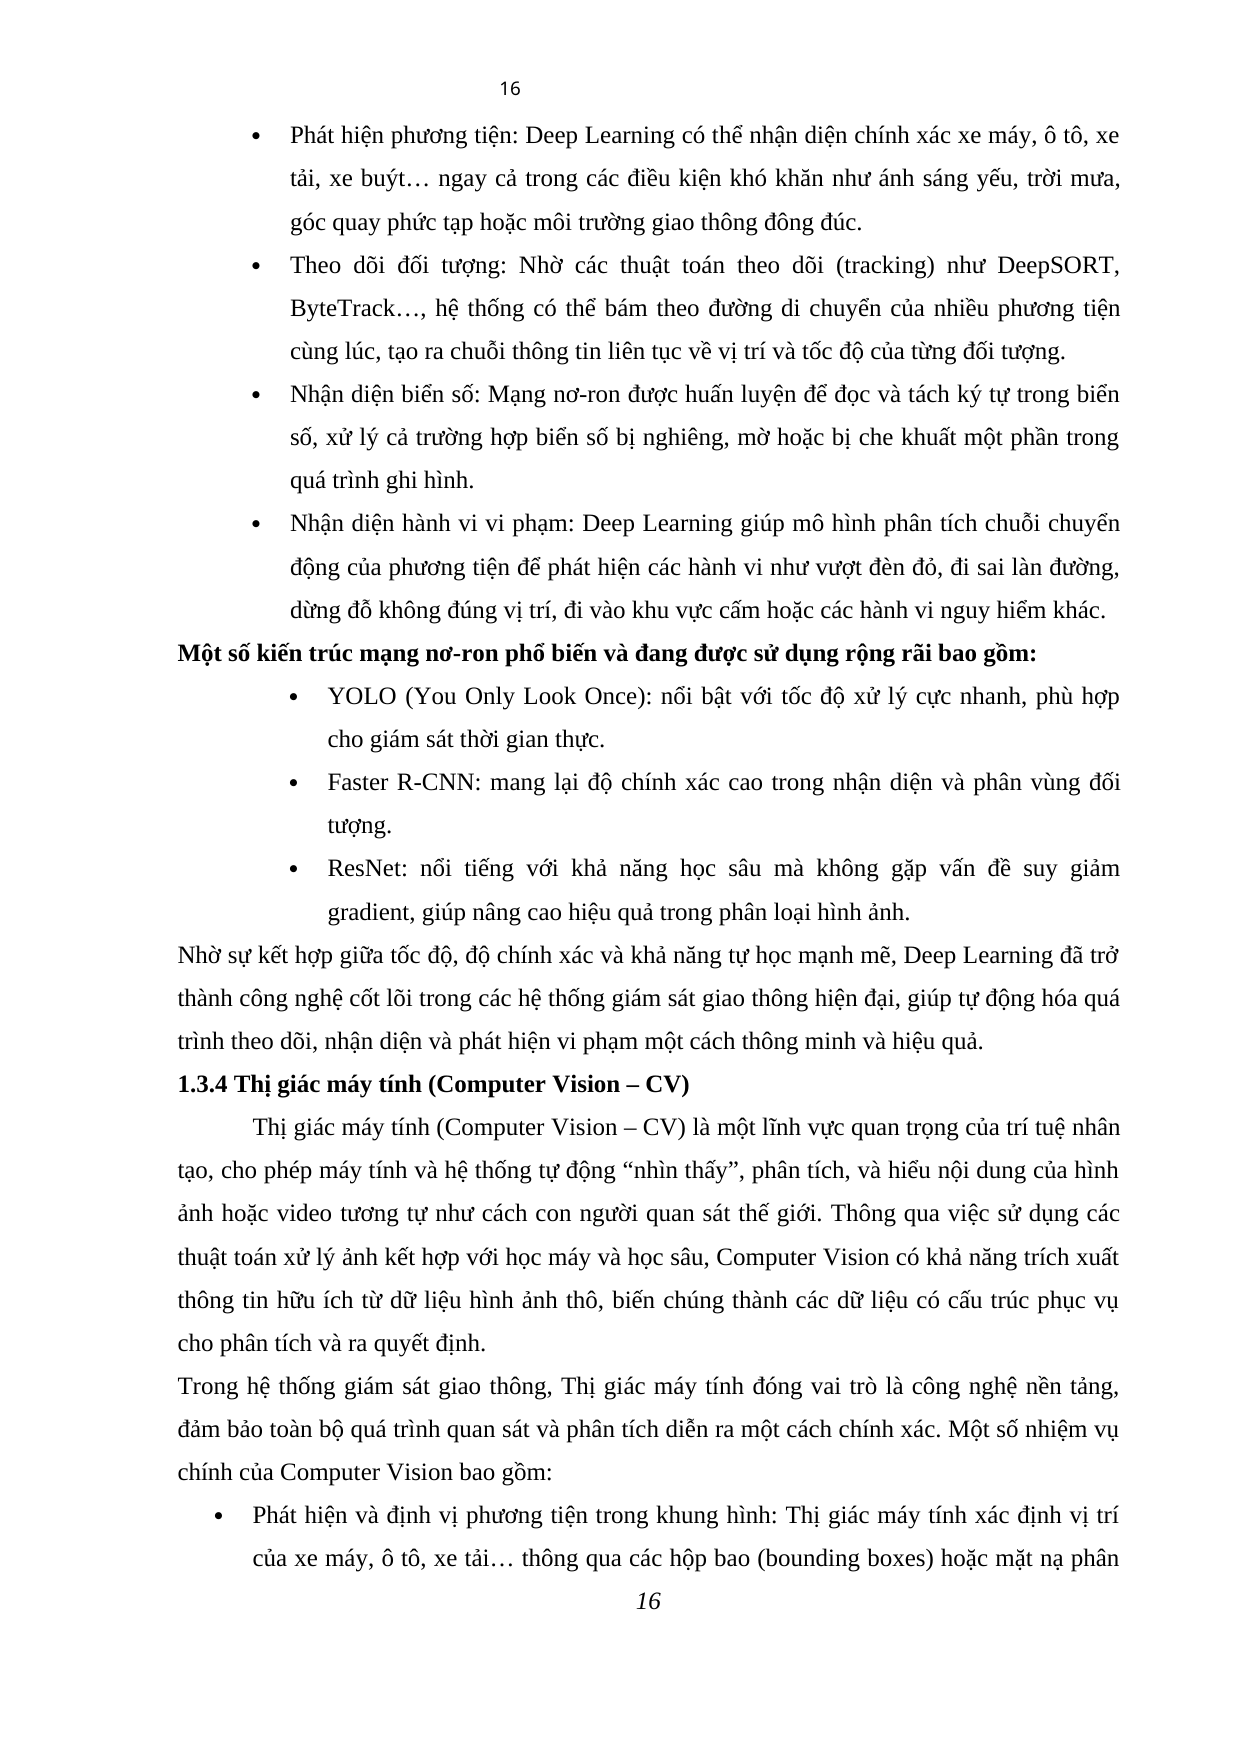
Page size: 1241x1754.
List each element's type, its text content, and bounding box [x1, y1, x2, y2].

text Một số kiến trúc mạng nơ-ron phổ biến và đang được sử dụng rộng rãi bao gồm: [177, 638, 1121, 667]
list Theo dõi đối tượng: Nhờ các thuật toán theo dõi (tracking) như DeepSORT, ByteTrack…, hệ thống có thể bám theo đường di chuyển của nhiều phương tiện cùng lúc, tạo ra chuỗi thông tin liên tục về vị trí và tốc độ của từng đối tượng. [252, 250, 1121, 365]
text Thị giác máy tính (Computer Vision – CV) là một lĩnh vực quan trọng của trí tuệ nhân tạo, cho phép máy tính và hệ thống tự động “nhìn thấy”, phân tích, và hiểu nội dung của hình ảnh hoặc video tương tự như cách con người quan sát thế giới. Thông qua việc sử dụng các thuật toán xử lý ảnh kết hợp với học máy và học sâu, Computer Vision có khả năng trích xuất thông tin hữu ích từ dữ liệu hình ảnh thô, biến chúng thành các dữ liệu có cấu trúc phục vụ cho phân tích và ra quyết định. [177, 1112, 1121, 1357]
text Trong hệ thống giám sát giao thông, Thị giác máy tính đóng vai trò là công nghệ nền tảng, đảm bảo toàn bộ quá trình quan sát và phân tích diễn ra một cách chính xác. Một số nhiệm vụ chính của Computer Vision bao gồm: [177, 1371, 1121, 1486]
list Faster R-CNN: mang lại độ chính xác cao trong nhận diện và phân vùng đối tượng. [290, 767, 1121, 839]
list Nhận diện biển số: Mạng nơ-ron được huấn luyện để đọc và tách ký tự trong biển số, xử lý cả trường hợp biển số bị nghiêng, mờ hoặc bị che khuất một phần trong quá trình ghi hình. [252, 379, 1121, 494]
list Phát hiện phương tiện: Deep Learning có thể nhận diện chính xác xe máy, ô tô, xe tải, xe buýt… ngay cả trong các điều kiện khó khăn như ánh sáng yếu, trời mưa, góc quay phức tạp hoặc môi trường giao thông đông đúc. [252, 120, 1121, 235]
list Nhận diện hành vi vi phạm: Deep Learning giúp mô hình phân tích chuỗi chuyển động của phương tiện để phát hiện các hành vi như vượt đèn đỏ, đi sai làn đường, dừng đỗ không đúng vị trí, đi vào khu vực cấm hoặc các hành vi nguy hiểm khác. [252, 508, 1121, 623]
list ResNet: nổi tiếng với khả năng học sâu mà không gặp vấn đề suy giảm gradient, giúp nâng cao hiệu quả trong phân loại hình ảnh. [290, 853, 1121, 925]
list YOLO (You Only Look Once): nổi bật với tốc độ xử lý cực nhanh, phù hợp cho giám sát thời gian thực. [290, 681, 1121, 753]
text 1.3.4 Thị giác máy tính (Computer Vision – CV) [177, 1069, 1121, 1098]
text Nhờ sự kết hợp giữa tốc độ, độ chính xác và khả năng tự học mạnh mẽ, Deep Learning đã trở thành công nghệ cốt lõi trong các hệ thống giám sát giao thông hiện đại, giúp tự động hóa quá trình theo dõi, nhận diện và phát hiện vi phạm một cách thông minh và hiệu quả. [177, 940, 1121, 1055]
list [215, 1500, 1121, 1572]
